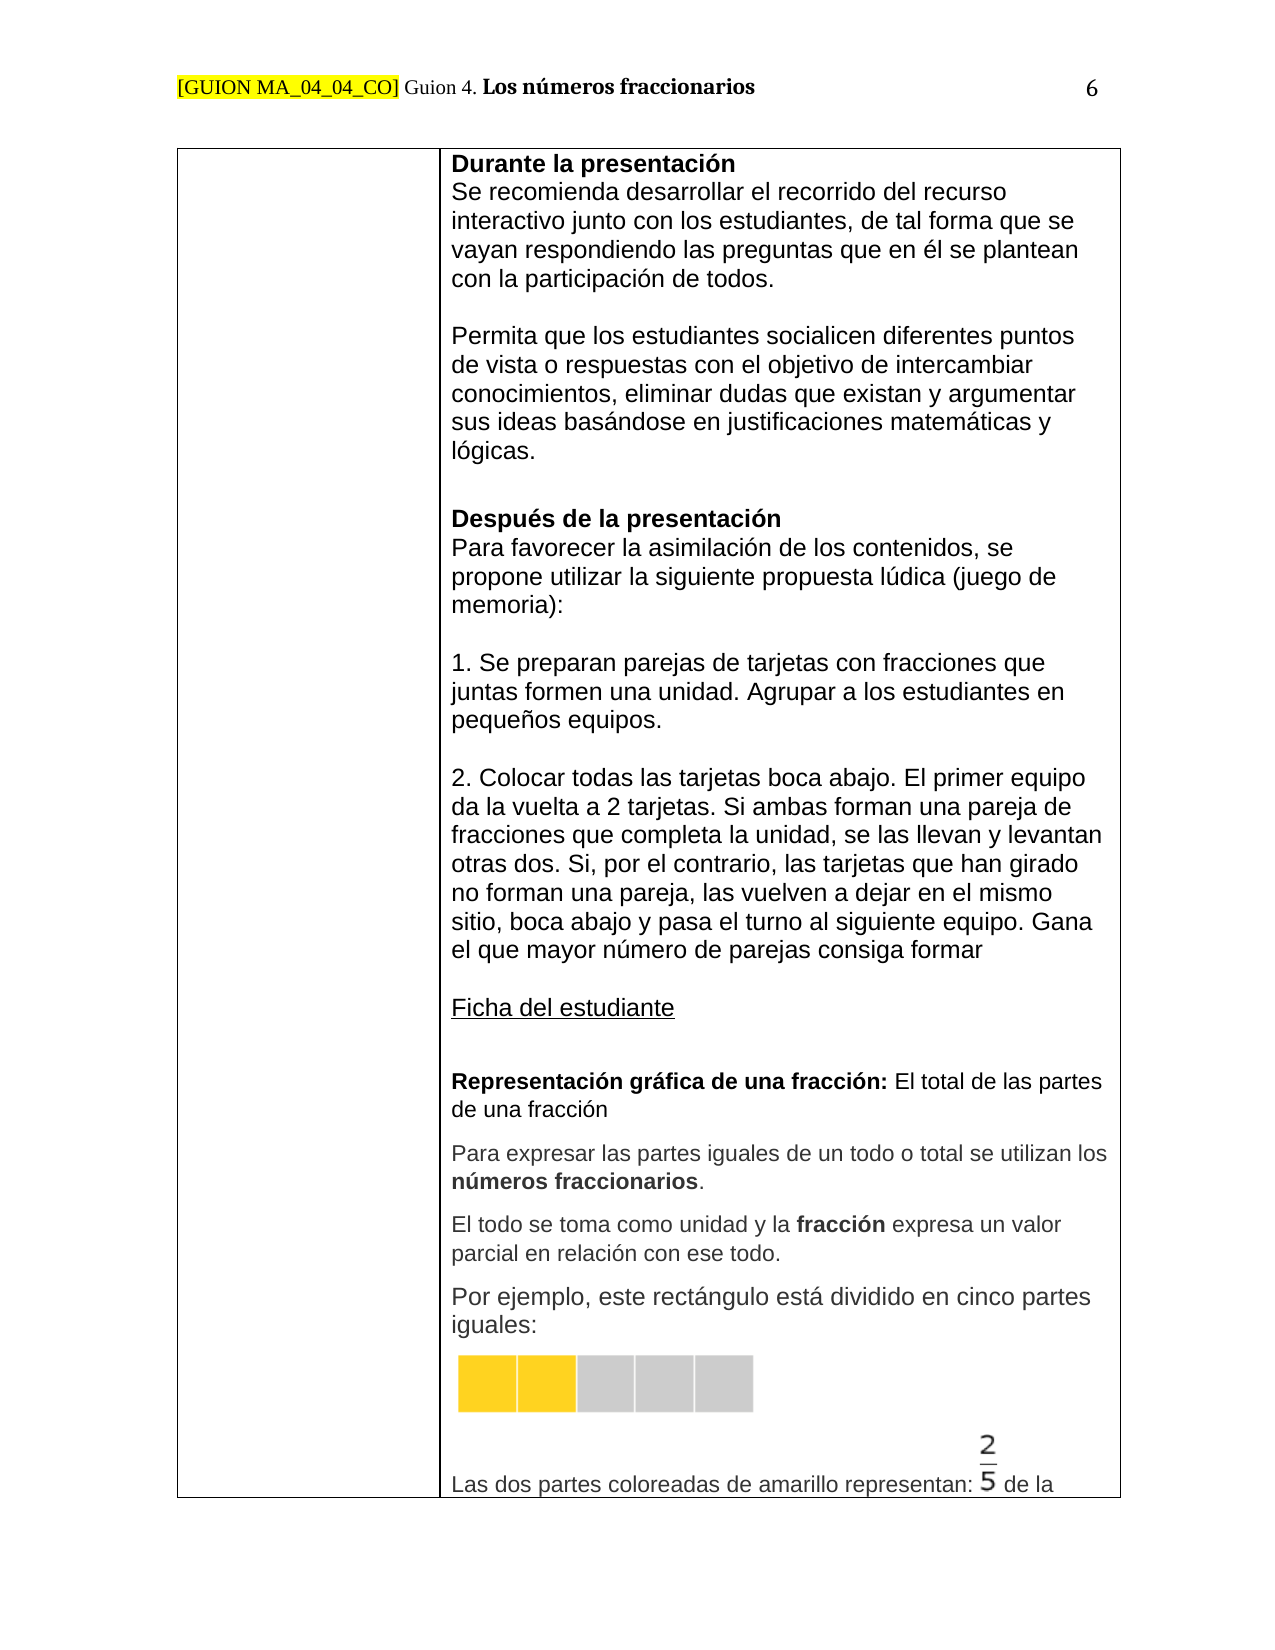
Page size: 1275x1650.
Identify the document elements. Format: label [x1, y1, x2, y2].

picture [979, 1434, 998, 1492]
table_cell [178, 149, 439, 1497]
table_cell [441, 149, 1120, 1497]
picture [457, 1354, 754, 1414]
